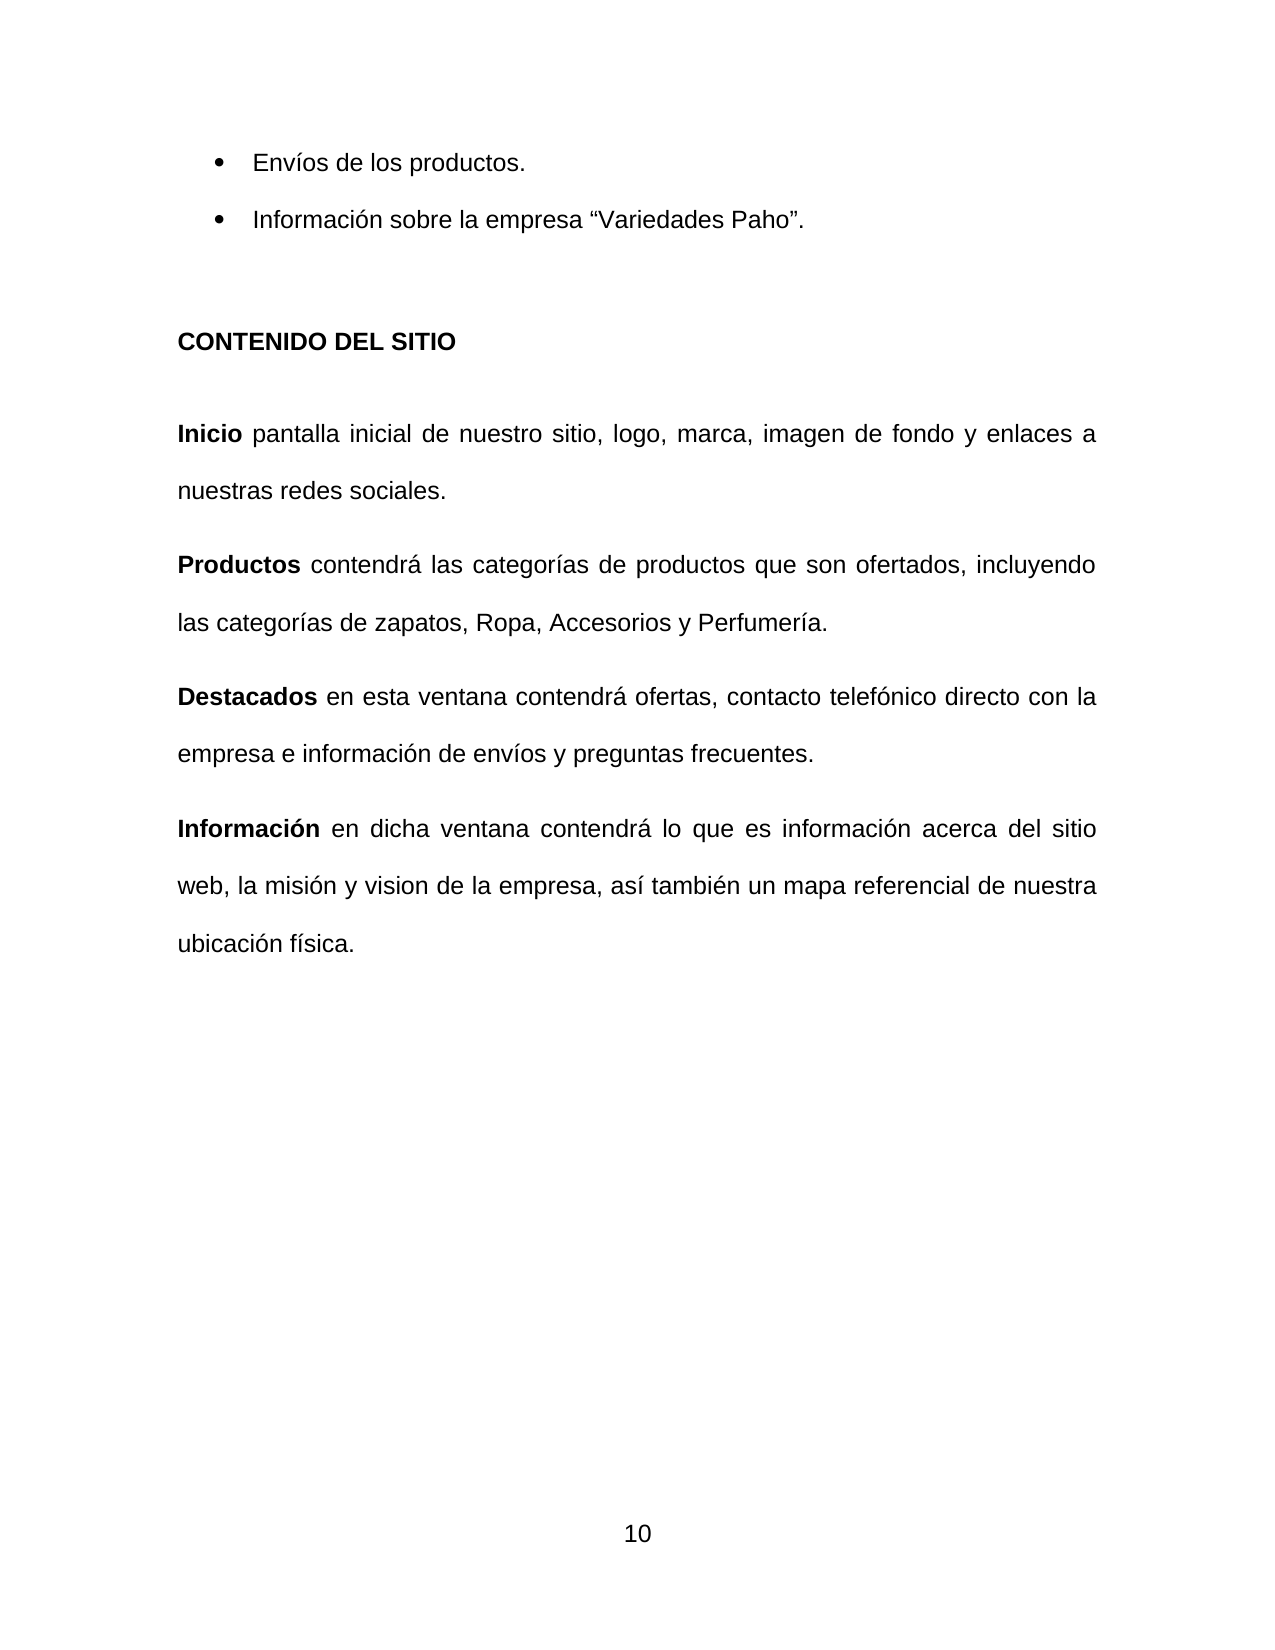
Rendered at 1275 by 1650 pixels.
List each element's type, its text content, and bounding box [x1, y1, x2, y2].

text Productos contendrá las categorías de productos que son ofertados, incluyendo las categorías de zapatos, Ropa, Accesorios y Perfumería. [177, 550, 1098, 637]
subtitle CONTENIDO DEL SITIO [177, 327, 1098, 356]
text Información en dicha ventana contendrá lo que es información acerca del sitio web, la misión y vision de la empresa, así también un mapa referencial de nuestra ubicación física. [177, 814, 1098, 957]
list Información sobre la empresa “Variedades Paho”. [215, 205, 1098, 234]
text Destacados en esta ventana contendrá ofertas, contacto telefónico directo con la empresa e información de envíos y preguntas frecuentes. [177, 682, 1098, 768]
text Inicio pantalla inicial de nuestro sitio, logo, marca, imagen de fondo y enlaces a nuestras redes sociales. [177, 419, 1098, 505]
list Envíos de los productos. [215, 148, 1098, 176]
